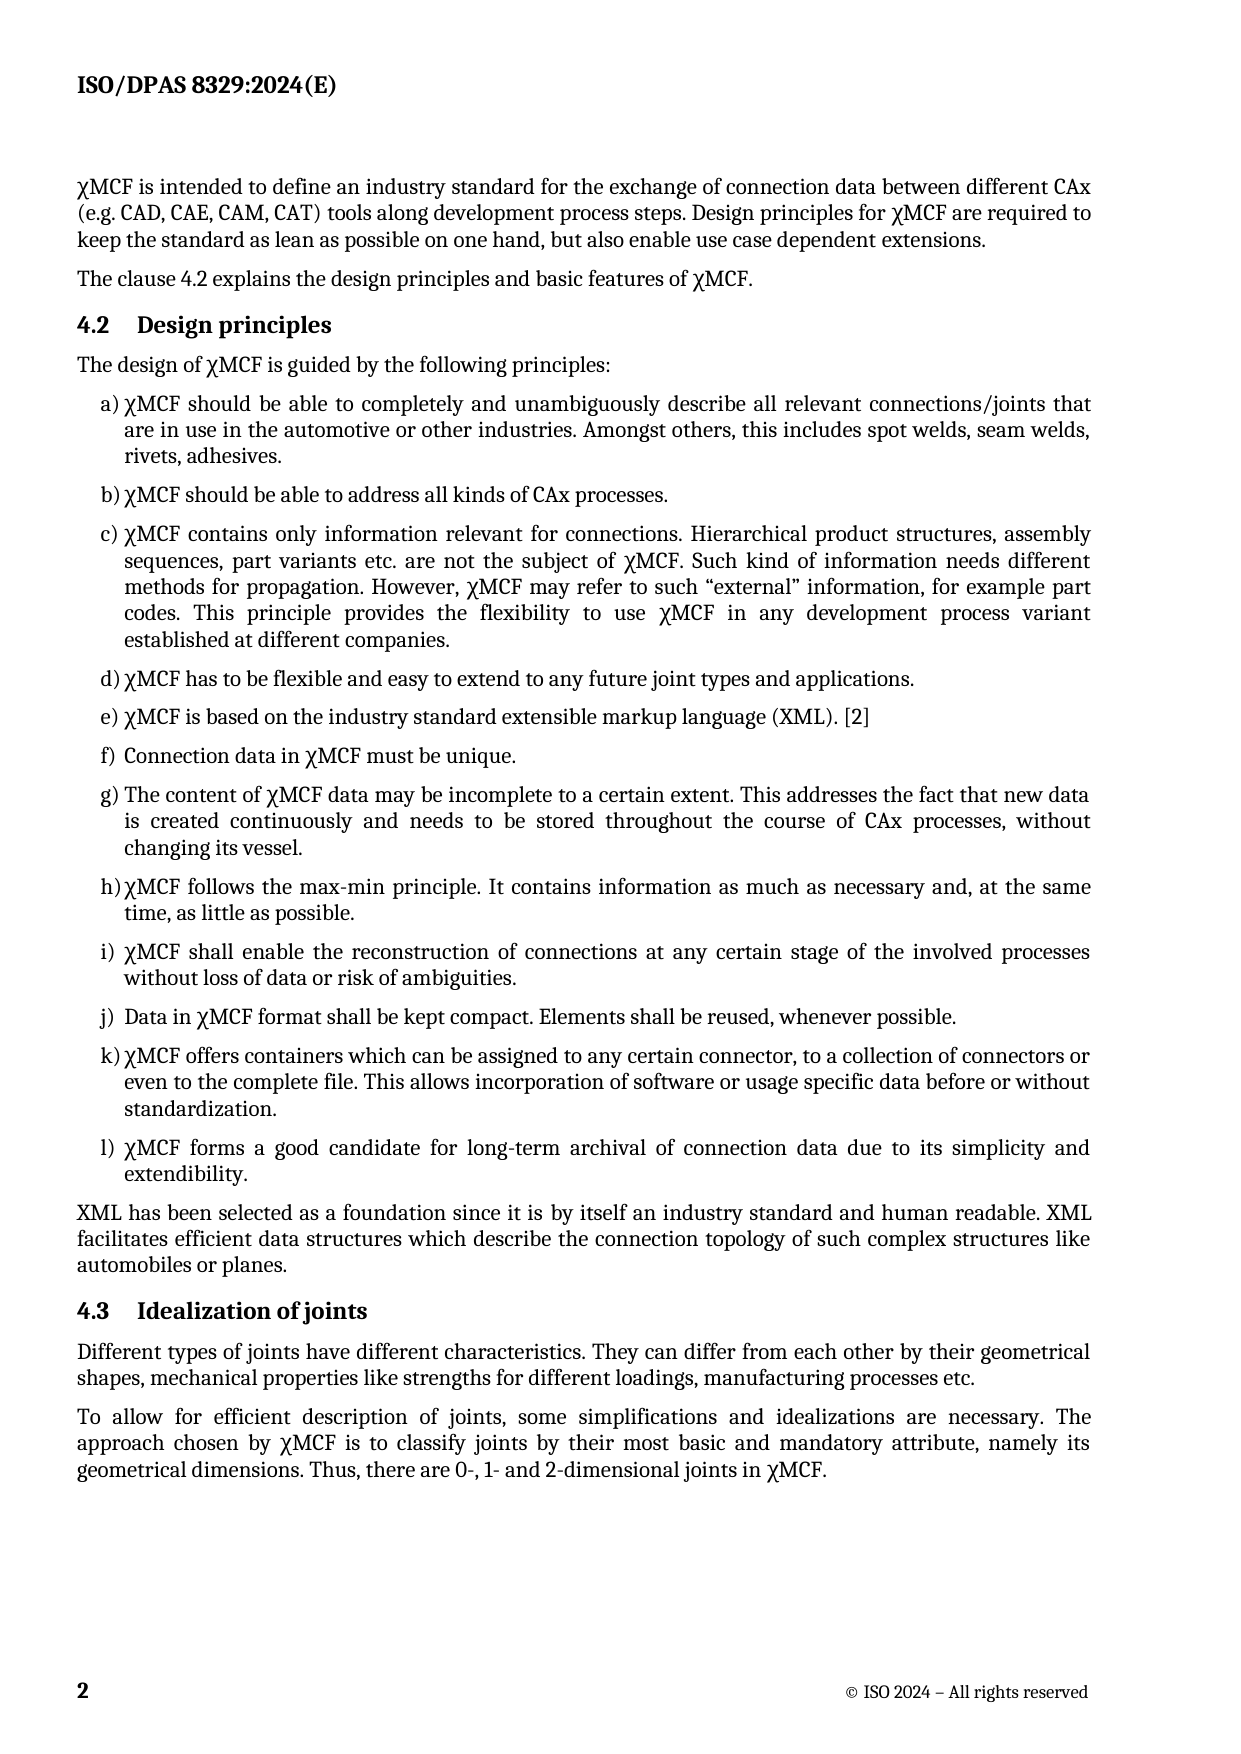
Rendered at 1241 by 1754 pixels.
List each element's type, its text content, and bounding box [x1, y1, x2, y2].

list χMCF should be able to address all kinds of CAx processes. [100, 482, 1092, 508]
list χMCF has to be flexible and easy to extend to any future joint types and applications. [100, 665, 1092, 692]
text To allow for efficient description of joints, some simplifications and idealizations are necessary. The approach chosen by χMCF is to classify joints by their most basic and mandatory attribute, namely its geometrical dimensions. Thus, there are 0-, 1- and 2-dimensional joints in χMCF. [77, 1404, 1092, 1483]
text XML has been selected as a foundation since it is by itself an industry standard and human readable. XML facilitates efficient data structures which describe the connection topology of such complex structures like automobiles or planes. [77, 1199, 1092, 1278]
list The content of χMCF data may be incomplete to a certain extent. This addresses the fact that new data is created continuously and needs to be stored throughout the course of CAx processes, without changing its vessel. [100, 782, 1092, 861]
list Connection data in χMCF must be unique. [100, 743, 1092, 769]
subtitle Design principles [77, 311, 1092, 339]
list χMCF offers containers which can be assigned to any certain connector, to a collection of connectors or even to the complete file. This allows incorporation of software or usage specific data before or without standardization. [100, 1043, 1092, 1122]
list χMCF should be able to completely and unambiguously describe all relevant connections/joints that are in use in the automotive or other industries. Amongst others, this includes spot welds, seam welds, rivets, adhesives. [100, 391, 1092, 470]
text The design of χMCF is guided by the following principles: [77, 352, 1092, 378]
list Data in χMCF format shall be kept compact. Elements shall be reused, whenever possible. [100, 1004, 1092, 1030]
text χMCF is intended to define an industry standard for the exchange of connection data between different CAx (e.g. CAD, CAE, CAM, CAT) tools along development process steps. Design principles for χMCF are required to keep the standard as lean as possible on one hand, but also enable use case dependent extensions. [77, 174, 1092, 253]
list χMCF forms a good candidate for long-term archival of connection data due to its simplicity and extendibility. [100, 1134, 1092, 1187]
text Different types of joints have different characteristics. They can differ from each other by their geometrical shapes, mechanical properties like strengths for different loadings, manufacturing processes etc. [77, 1338, 1092, 1391]
list χMCF contains only information relevant for connections. Hierarchical product structures, assembly sequences, part variants etc. are not the subject of χMCF. Such kind of information needs different methods for propagation. However, χMCF may refer to such “external” information, for example part codes. This principle provides the flexibility to use χMCF in any development process variant established at different companies. [100, 521, 1092, 653]
list χMCF is based on the industry standard extensible markup language (XML). [100, 704, 1092, 731]
text The clause 4.2 explains the design principles and basic features of χMCF. [77, 265, 1092, 292]
list χMCF follows the max-min principle. It contains information as much as necessary and, at the same time, as little as possible. [100, 873, 1092, 926]
list χMCF shall enable the reconstruction of connections at any certain stage of the involved processes without loss of data or risk of ambiguities. [100, 939, 1092, 991]
subtitle Idealization of joints [77, 1297, 1092, 1326]
